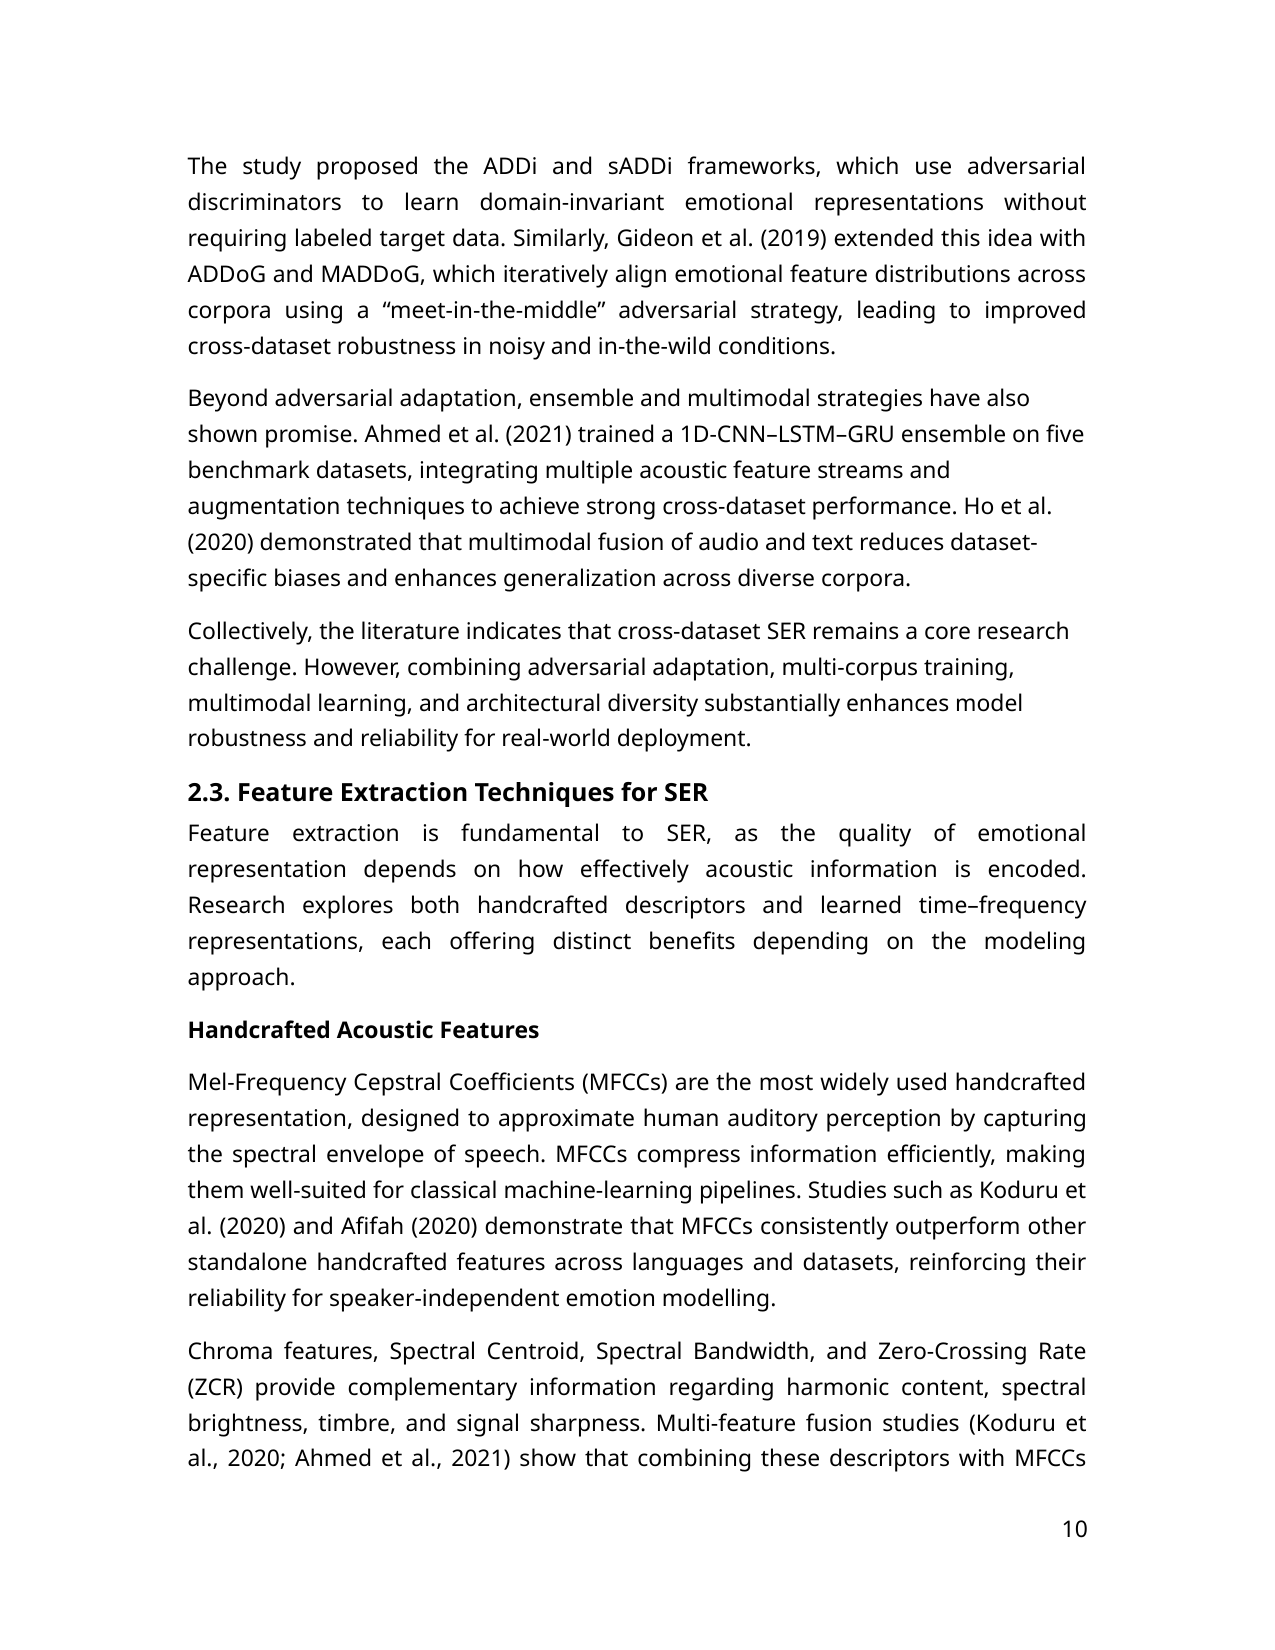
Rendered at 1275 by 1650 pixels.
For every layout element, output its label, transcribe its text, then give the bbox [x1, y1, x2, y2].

subtitle 2.3. Feature Extraction Techniques for SER [187, 775, 1087, 809]
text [187, 150, 1087, 361]
text Beyond adversarial adaptation, ensemble and multimodal strategies have also shown promise. Ahmed et al. (2021) trained a 1D-CNN–LSTM–GRU ensemble on five benchmark datasets, integrating multiple acoustic feature streams and augmentation techniques to achieve strong cross-dataset performance. Ho et al. (2020) demonstrated that multimodal fusion of audio and text reduces dataset-specific biases and enhances generalization across diverse corpora. [187, 382, 1087, 593]
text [187, 1334, 1087, 1474]
text Feature extraction is fundamental to SER, as the quality of emotional representation depends on how effectively acoustic information is encoded. Research explores both handcrafted descriptors and learned time–frequency representations, each offering distinct benefits depending on the modeling approach. [187, 817, 1087, 992]
text Collectively, the literature indicates that cross-dataset SER remains a core research challenge. However, combining adversarial adaptation, multi-corpus training, multimodal learning, and architectural diversity substantially enhances model robustness and reliability for real-world deployment. [187, 614, 1087, 754]
text Mel-Frequency Cepstral Coefficients (MFCCs) are the most widely used handcrafted representation, designed to approximate human auditory perception by capturing the spectral envelope of speech. MFCCs compress information efficiently, making them well-suited for classical machine-learning pipelines. Studies such as Koduru et al. (2020) and Afifah (2020) demonstrate that MFCCs consistently outperform other standalone handcrafted features across languages and datasets, reinforcing their reliability for speaker-independent emotion modelling. [187, 1066, 1087, 1313]
text Handcrafted Acoustic Features [187, 1014, 1087, 1045]
